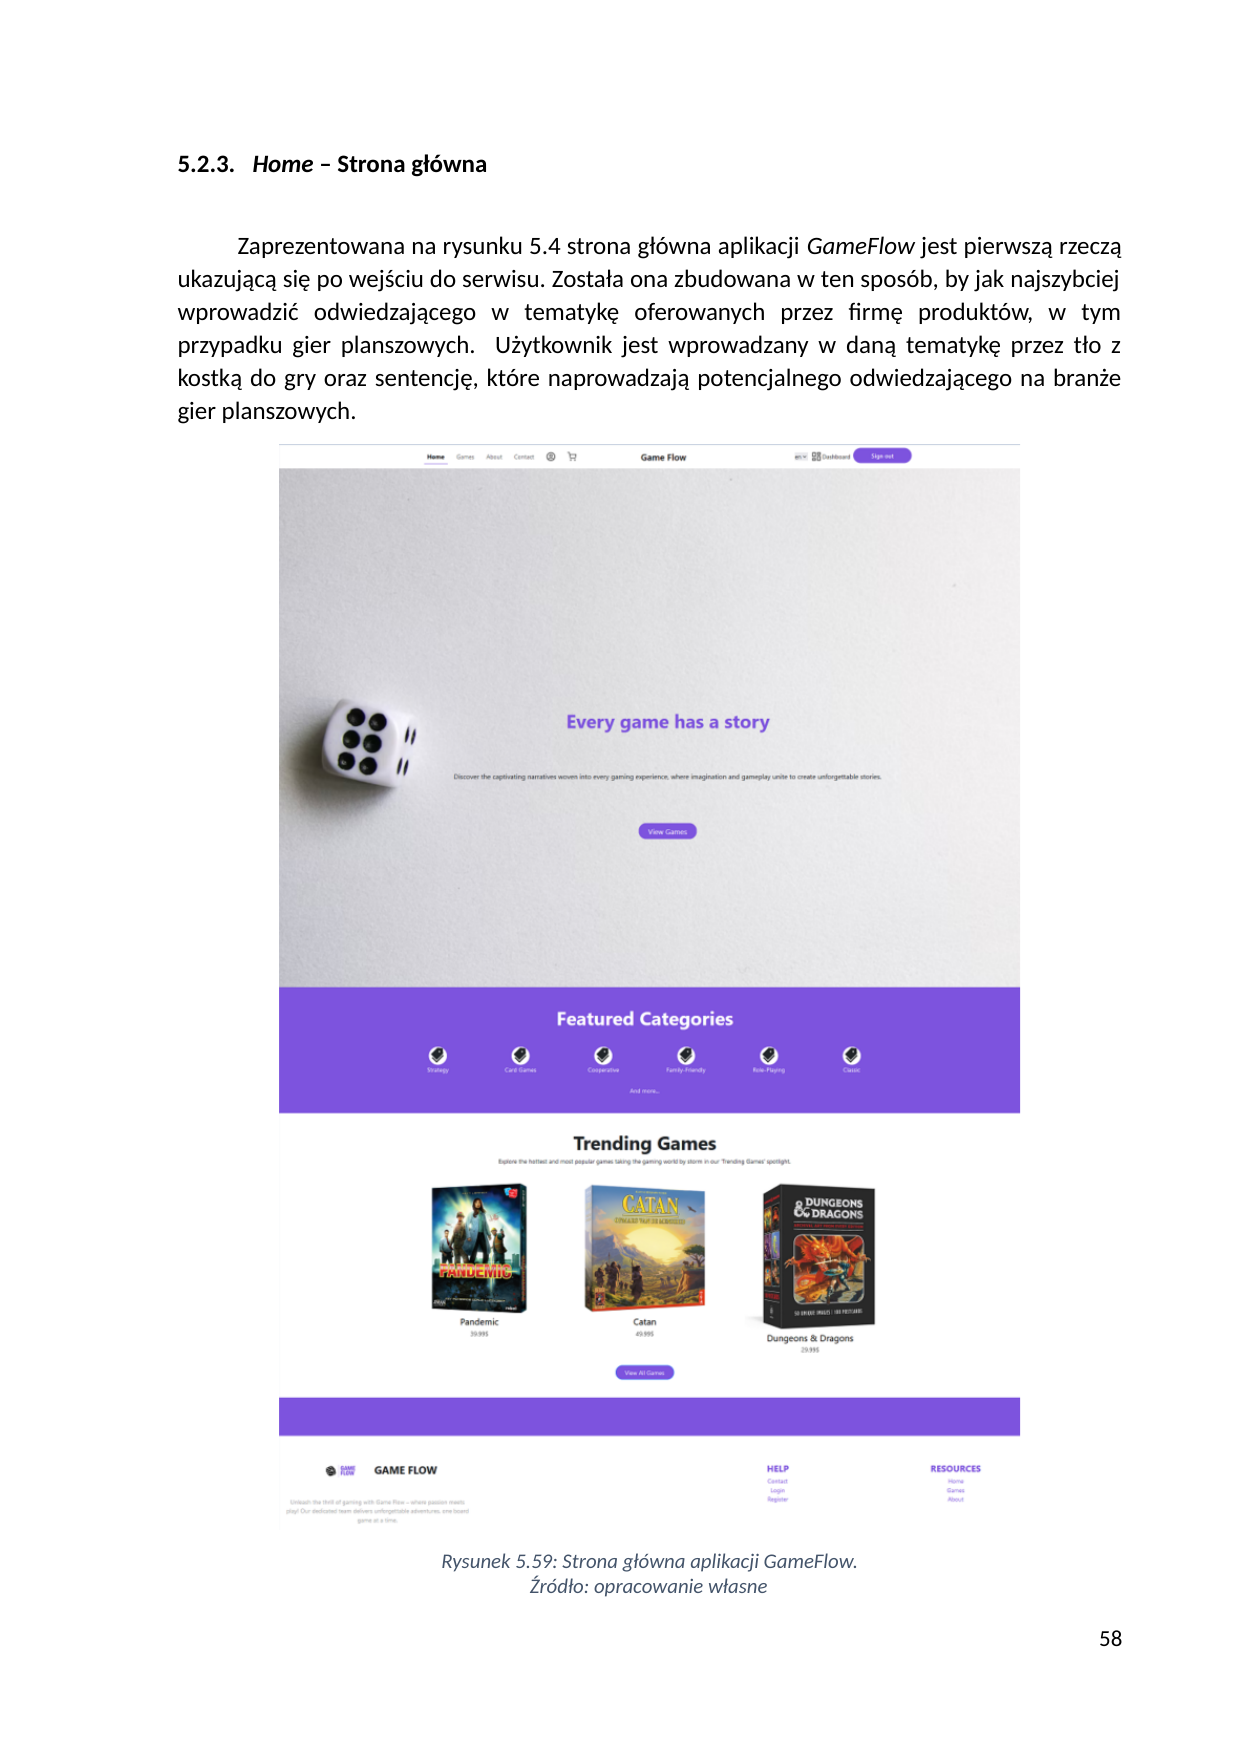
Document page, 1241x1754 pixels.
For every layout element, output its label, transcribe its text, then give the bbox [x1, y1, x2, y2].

subtitle Home – Strona główna [177, 148, 1122, 178]
picture [279, 444, 1021, 1530]
text Źródło: opracowanie własne [177, 1573, 1122, 1599]
text Zaprezentowana na rysunku 5.4 strona główna aplikacji GameFlow jest pierwszą rzeczą ukazującą się po wejściu do serwisu. Została ona zbudowana w ten sposób, by jak najszybciej wprowadzić odwiedzającego w tematykę oferowanych przez firmę produktów, w tym przypadku gier planszowych. Użytkownik jest wprowadzany w daną tematykę przez tło z kostką do gry oraz sentencję, które naprowadzają potencjalnego odwiedzającego na branże gier planszowych. [177, 230, 1122, 425]
